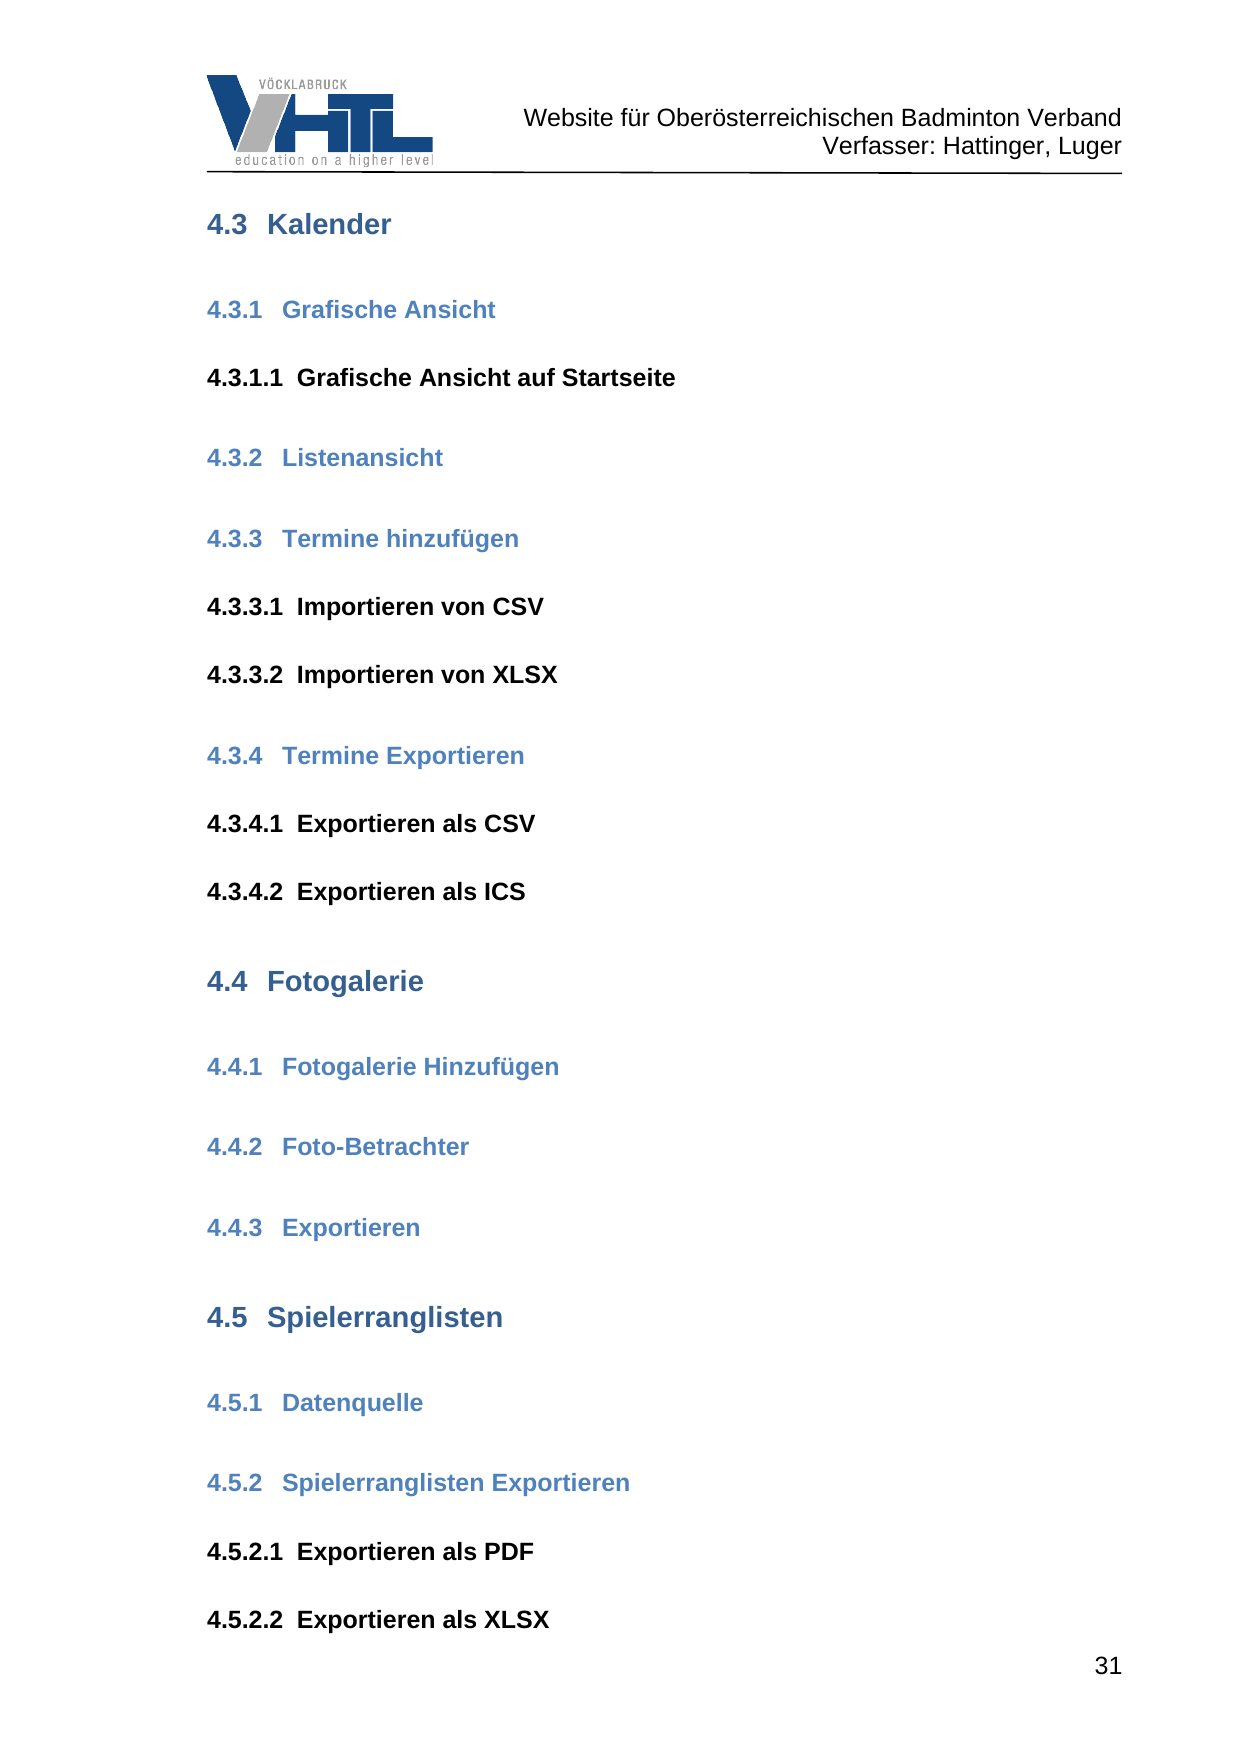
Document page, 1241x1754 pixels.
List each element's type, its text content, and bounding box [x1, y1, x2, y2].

subtitle Foto-Betrachter [207, 1132, 1122, 1161]
subtitle Termine hinzufügen [207, 524, 1122, 553]
subtitle Exportieren als PDF [207, 1536, 1122, 1565]
subtitle Fotogalerie Hinzufügen [207, 1052, 1122, 1081]
subtitle Kalender [207, 207, 1122, 240]
subtitle Listenansicht [207, 443, 1122, 472]
subtitle Termine Exportieren [207, 741, 1122, 769]
picture [206, 75, 433, 167]
subtitle Spielerranglisten Exportieren [207, 1468, 1122, 1497]
subtitle Exportieren [207, 1213, 1122, 1242]
subtitle Exportieren als XLSX [207, 1604, 1122, 1633]
subtitle Importieren von XLSX [207, 660, 1122, 689]
subtitle Grafische Ansicht auf Startseite [207, 363, 1122, 391]
subtitle Exportieren als ICS [207, 877, 1122, 906]
subtitle Grafische Ansicht [207, 294, 1122, 323]
subtitle Datenquelle [207, 1388, 1122, 1416]
subtitle Exportieren als CSV [207, 809, 1122, 838]
subtitle Fotogalerie [207, 964, 1122, 997]
subtitle Importieren von CSV [207, 592, 1122, 621]
subtitle Spielerranglisten [207, 1300, 1122, 1333]
